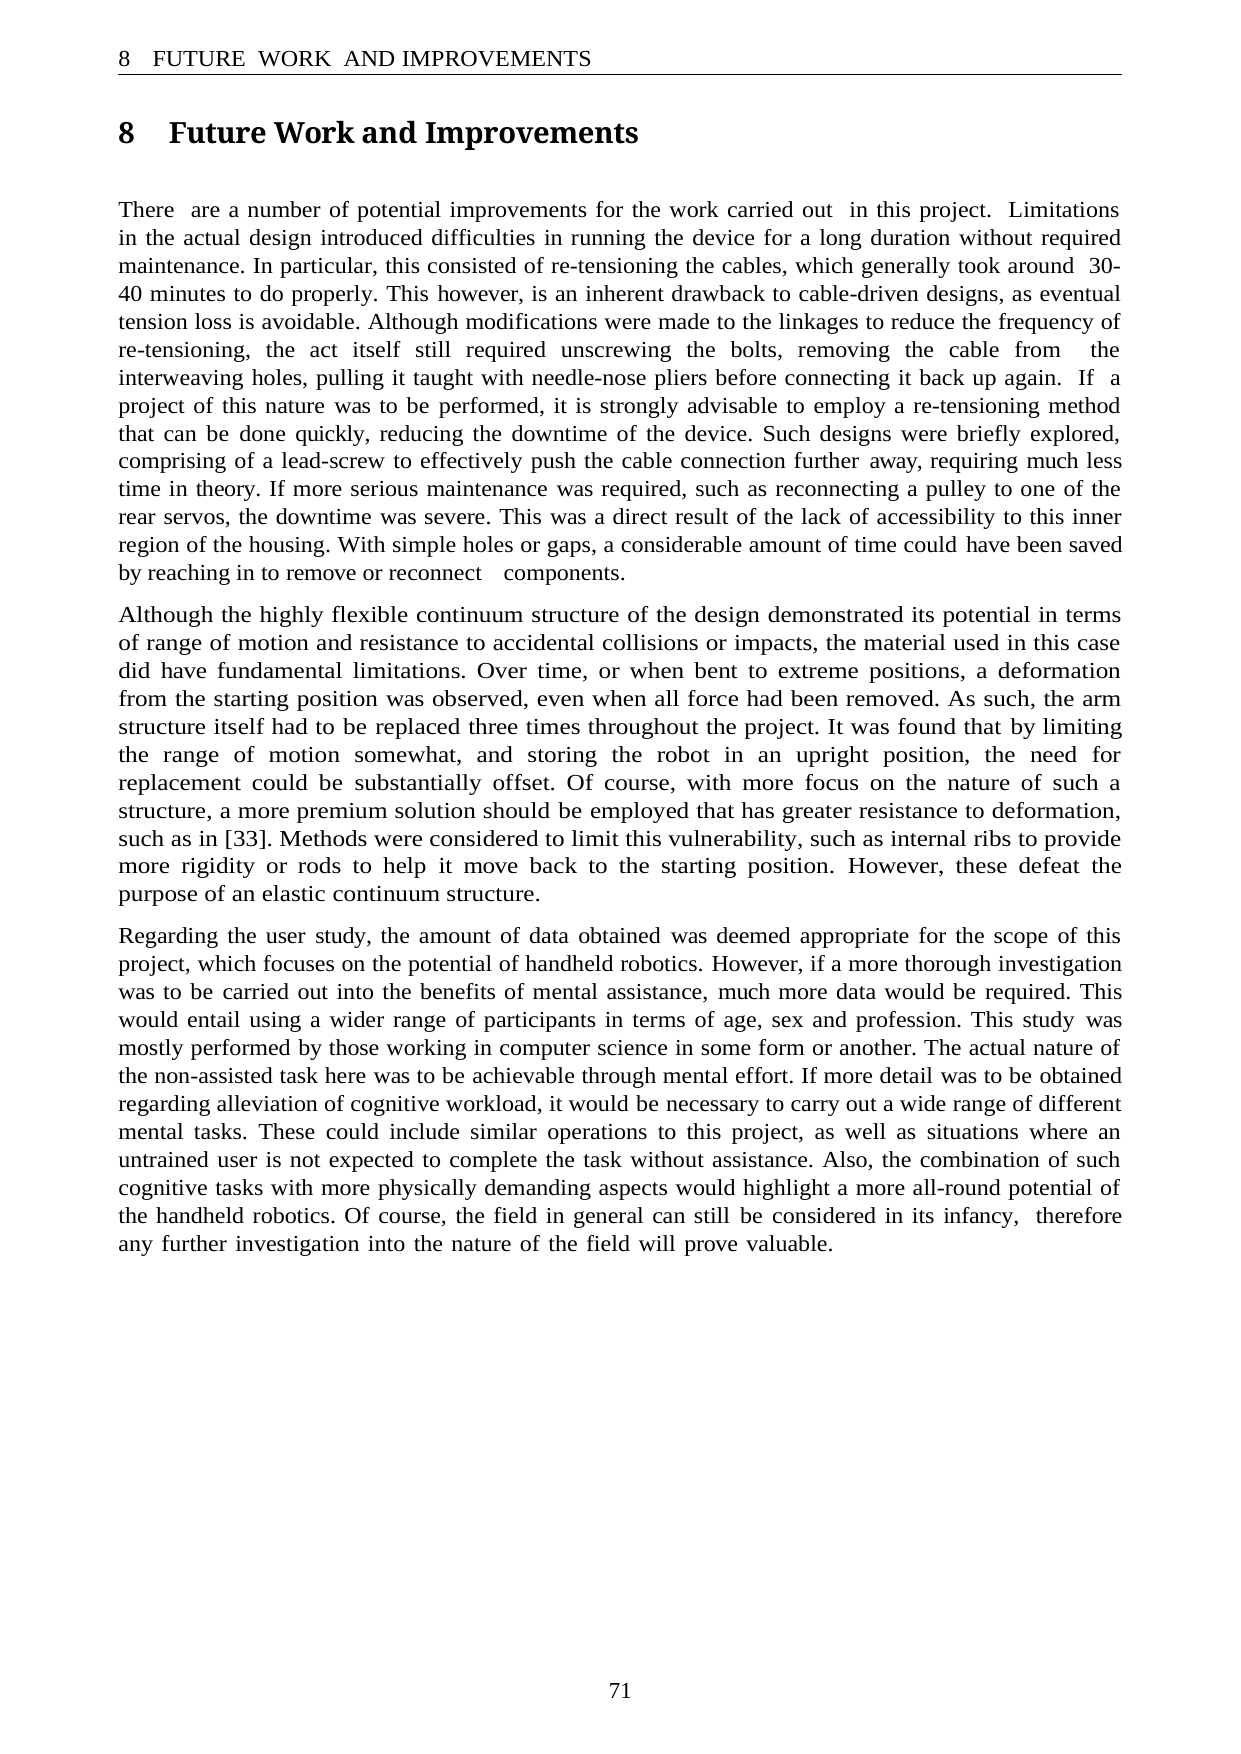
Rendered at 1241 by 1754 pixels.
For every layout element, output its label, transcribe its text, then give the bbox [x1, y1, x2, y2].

text Regarding the user study, the amount of data obtained was deemed appropriate for the scope of this project, which focuses on the potential of handheld robotics. However, if a more thorough investigation was to be carried out into the benefits of mental assistance, much more data would be required. This would entail using a wider range of participants in terms of age, sex and profession. This study was mostly performed by those working in computer science in some form or another. The actual nature of the non-assisted task here was to be achievable through mental effort. If more detail was to be obtained regarding alleviation of cognitive workload, it would be necessary to carry out a wide range of different mental tasks. These could include similar operations to this project, as well as situations where an untrained user is not expected to complete the task without assistance. Also, the combination of such cognitive tasks with more physically demanding aspects would highlight a more all-round potential of the handheld robotics. Of course, the field in general can still be considered in its infancy, therefore any further investigation into the nature of the field will prove valuable. [118, 923, 1122, 1256]
text There are a number of potential improvements for the work carried out in this project. Limitations in the actual design introduced difficulties in running the device for a long duration without required maintenance. In particular, this consisted of re-tensioning the cables, which generally took around 30-40 minutes to do properly. This however, is an inherent drawback to cable-driven designs, as eventual tension loss is avoidable. Although modifications were made to the linkages to reduce the frequency of re-tensioning, the act itself still required unscrewing the bolts, removing the cable from the interweaving holes, pulling it taught with needle-nose pliers before connecting it back up again. If a project of this nature was to be performed, it is strongly advisable to employ a re-tensioning method that can be done quickly, reducing the downtime of the device. Such designs were briefly explored, comprising of a lead-screw to effectively push the cable connection further away, requiring much less time in theory. If more serious maintenance was required, such as reconnecting a pulley to one of the rear servos, the downtime was severe. This was a direct result of the lack of accessibility to this inner region of the housing. With simple holes or gaps, a considerable amount of time could have been saved by reaching in to remove or reconnect components. [118, 196, 1122, 586]
subtitle Future Work and Improvements [118, 112, 1134, 152]
text Although the highly flexible continuum structure of the design demonstrated its potential in terms of range of motion and resistance to accidental collisions or impacts, the material used in this case did have fundamental limitations. Over time, or when bent to extreme positions, a deformation from the starting position was observed, even when all force had been removed. As such, the arm structure itself had to be replaced three times throughout the project. It was found that by limiting the range of motion somewhat, and storing the robot in an upright position, the need for replacement could be substantially offset. Of course, with more focus on the nature of such a structure, a more premium solution should be employed that has greater resistance to deformation, such as in [33]. Methods were considered to limit this vulnerability, such as internal ribs to provide more rigidity or rods to help it move back to the starting position. However, these defeat the purpose of an elastic continuum structure. [118, 601, 1122, 907]
